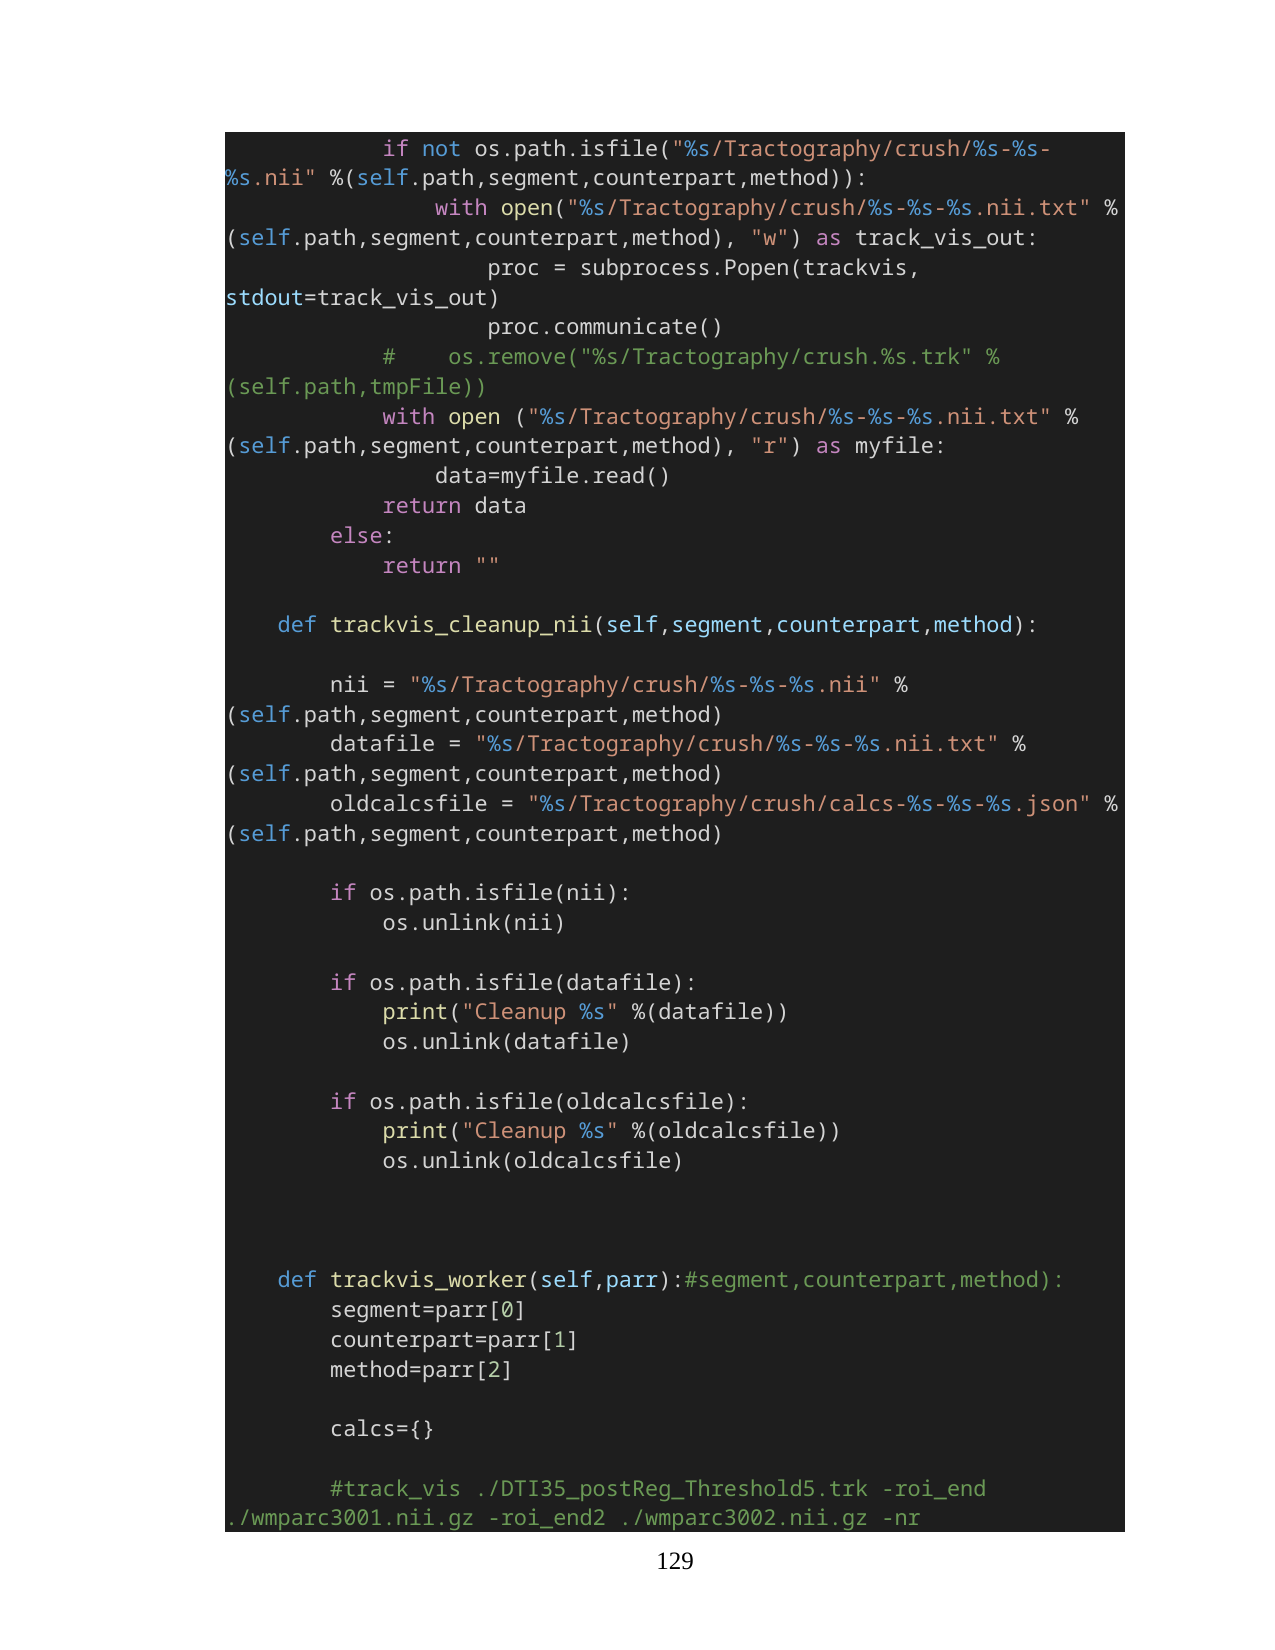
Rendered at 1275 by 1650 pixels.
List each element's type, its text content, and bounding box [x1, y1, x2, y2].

text calcs={} [225, 1413, 1125, 1443]
text method=parr[2] [225, 1353, 1125, 1383]
text os.unlink(nii) [225, 907, 1125, 937]
text if os.path.isfile(oldcalcsfile): [225, 1086, 1125, 1115]
text segment=parr[0] [225, 1294, 1125, 1324]
text # os.remove("%s/Tractography/crush.%s.trk" %(self.path,tmpFile)) [225, 341, 1125, 401]
text datafile = "%s/Tractography/crush/%s-%s-%s.nii.txt" %(self.path,segment,counterpart,method) [225, 728, 1125, 788]
text #track_vis ./DTI35_postReg_Threshold5.trk -roi_end ./wmparc3001.nii.gz -roi_end2 ./wmparc3002.nii.gz -nr [225, 1473, 1125, 1532]
text print("Cleanup %s" %(datafile)) [225, 996, 1125, 1026]
text proc = subprocess.Popen(trackvis, stdout=track_vis_out) [225, 252, 1125, 311]
text proc.communicate() [225, 311, 1125, 341]
text if os.path.isfile(nii): [225, 877, 1125, 907]
text with open("%s/Tractography/crush/%s-%s-%s.nii.txt" %(self.path,segment,counterpart,method), "w") as track_vis_out: [225, 192, 1125, 252]
text if os.path.isfile(datafile): [225, 966, 1125, 996]
text else: [225, 520, 1125, 549]
text def trackvis_worker(self,parr):#segment,counterpart,method): [225, 1264, 1125, 1294]
text os.unlink(oldcalcsfile) [225, 1145, 1125, 1175]
text return "" [225, 549, 1125, 579]
text os.unlink(datafile) [225, 1026, 1125, 1056]
text counterpart=parr[1] [225, 1324, 1125, 1353]
text with open ("%s/Tractography/crush/%s-%s-%s.nii.txt" %(self.path,segment,counterpart,method), "r") as myfile: [225, 401, 1125, 460]
text print("Cleanup %s" %(oldcalcsfile)) [225, 1115, 1125, 1145]
text nii = "%s/Tractography/crush/%s-%s-%s.nii" %(self.path,segment,counterpart,method) [225, 669, 1125, 728]
text oldcalcsfile = "%s/Tractography/crush/calcs-%s-%s-%s.json" %(self.path,segment,counterpart,method) [225, 788, 1125, 847]
text data=myfile.read() [225, 460, 1125, 490]
text return data [225, 490, 1125, 520]
text def trackvis_cleanup_nii(self,segment,counterpart,method): [225, 609, 1125, 639]
text if not os.path.isfile("%s/Tractography/crush/%s-%s-%s.nii" %(self.path,segment,counterpart,method)): [225, 132, 1125, 192]
